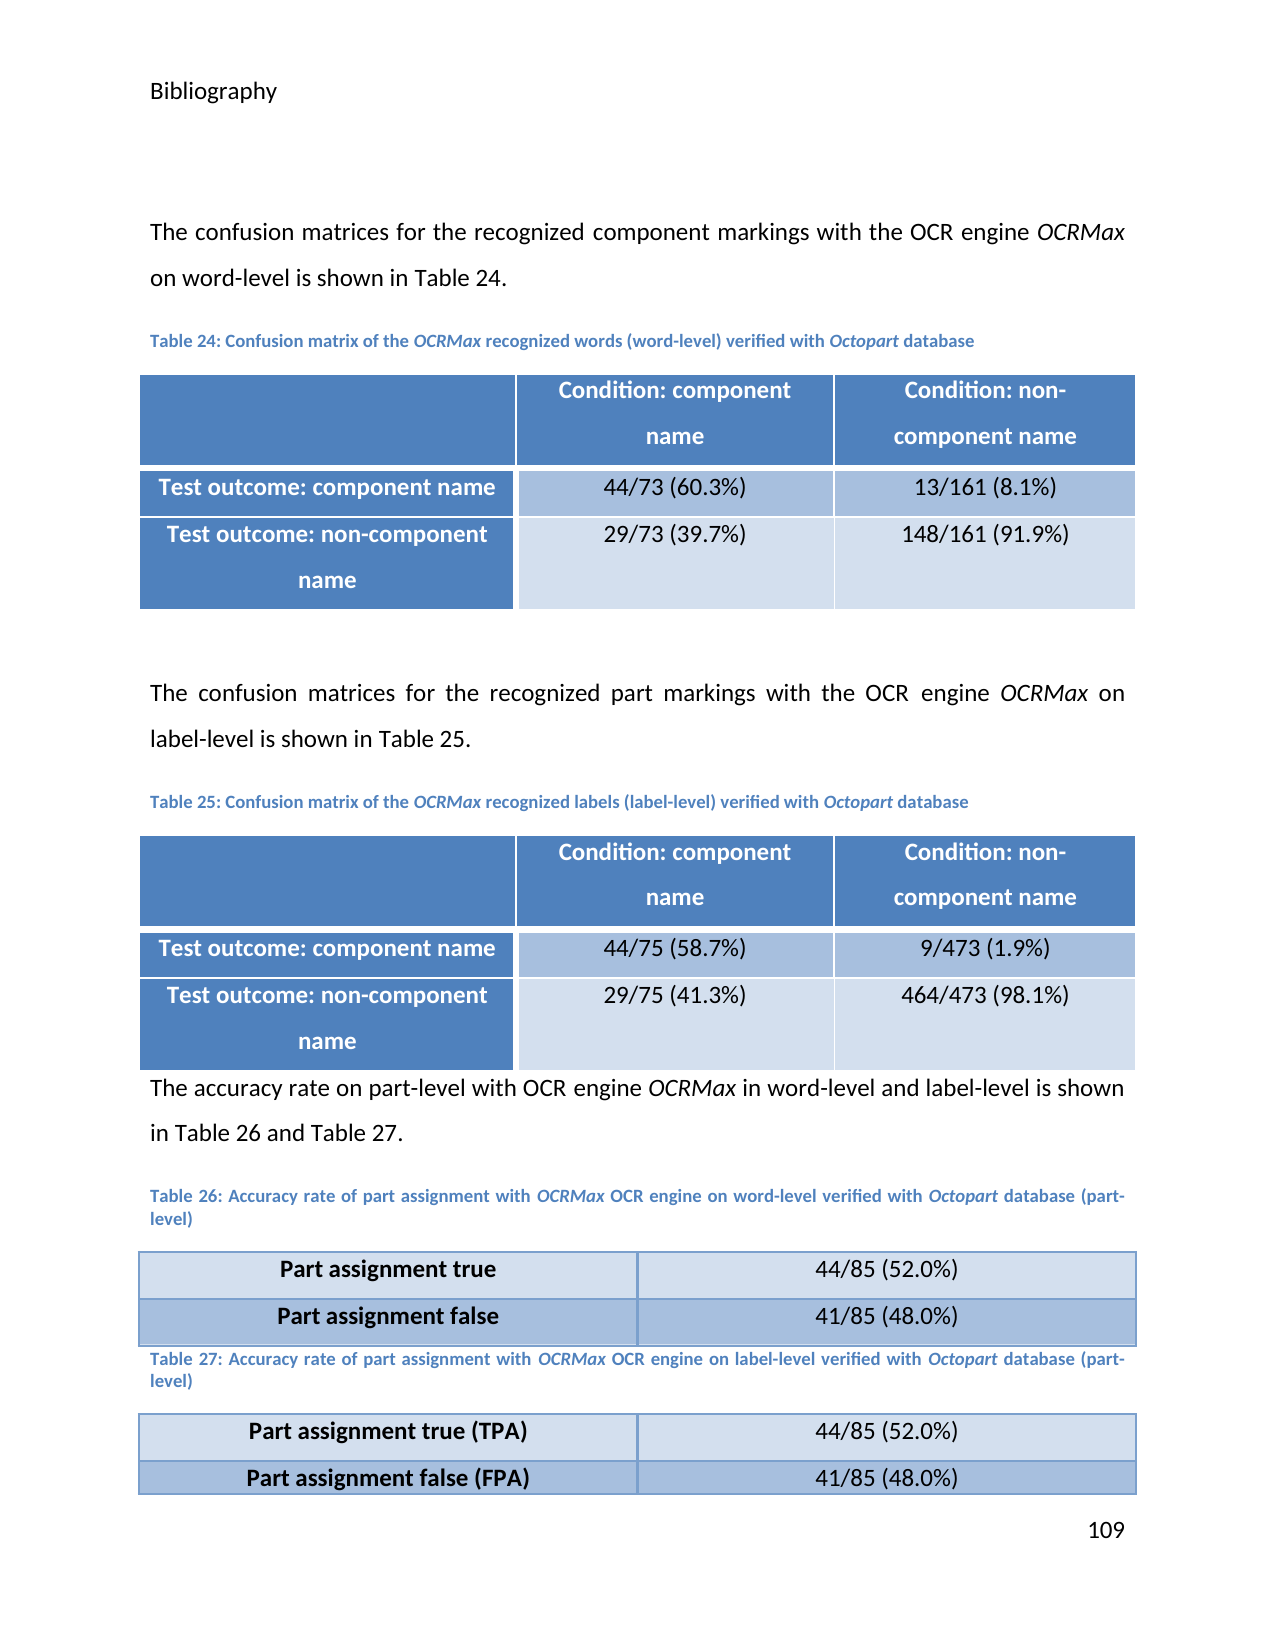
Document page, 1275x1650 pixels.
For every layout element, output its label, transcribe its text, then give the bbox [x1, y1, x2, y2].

table_cell Test outcome: component name [140, 471, 513, 516]
table_cell 29/73 (39.7%) [519, 518, 834, 609]
table_header Condition: component name [517, 375, 833, 465]
table_cell Test outcome: non-component name [140, 979, 513, 1070]
table_header 44/85 (52.0%) [639, 1415, 1135, 1460]
table_cell Part assignment false [140, 1300, 636, 1344]
text Table 27: Accuracy rate of part assignment with OCRMax OCR engine on label-level verified with Octopart database (part-level) [150, 1347, 1125, 1392]
table_cell 41/85 (48.0%) [639, 1300, 1135, 1344]
table_cell 44/75 (58.7%) [519, 933, 833, 977]
text The confusion matrices for the recognized component markings with the OCR engine OCRMax on word-level is shown in Table 24. [150, 217, 1125, 293]
table_header [140, 836, 515, 926]
table_cell 29/75 (41.3%) [519, 979, 834, 1070]
table_cell 464/473 (98.1%) [835, 979, 1135, 1070]
table_cell Test outcome: non-component name [140, 518, 513, 609]
text Table 26: Accuracy rate of part assignment with OCRMax OCR engine on word-level verified with Octopart database (part-level) [150, 1184, 1125, 1230]
table_header Condition: non-component name [835, 836, 1135, 926]
table_cell Test outcome: component name [140, 933, 513, 977]
table_header 44/85 (52.0%) [639, 1253, 1135, 1298]
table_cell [140, 1462, 636, 1493]
table_header Part assignment true (TPA) [140, 1415, 636, 1460]
text The accuracy rate on part-level with OCR engine OCRMax in word-level and label-level is shown in Table 26 and Table 27. [150, 1072, 1125, 1148]
table_header [140, 375, 515, 465]
table_cell 13/161 (8.1%) [835, 471, 1135, 516]
table_header Part assignment true [140, 1253, 636, 1298]
table_header Condition: component name [517, 836, 833, 926]
table_cell 44/73 (60.3%) [519, 471, 833, 516]
table_header Condition: non-component name [835, 375, 1135, 465]
table_cell 148/161 (91.9%) [835, 518, 1135, 609]
table_cell 9/473 (1.9%) [835, 933, 1135, 977]
text Table 24: Confusion matrix of the OCRMax recognized words (word-level) verified with Octopart database [150, 329, 1125, 352]
table_cell 41/85 (48.0%) [639, 1462, 1135, 1493]
text The confusion matrices for the recognized part markings with the OCR engine OCRMax on label-level is shown in Table 25. [150, 677, 1125, 754]
text Table 25: Confusion matrix of the OCRMax recognized labels (label-level) verified with Octopart database [150, 790, 1125, 813]
